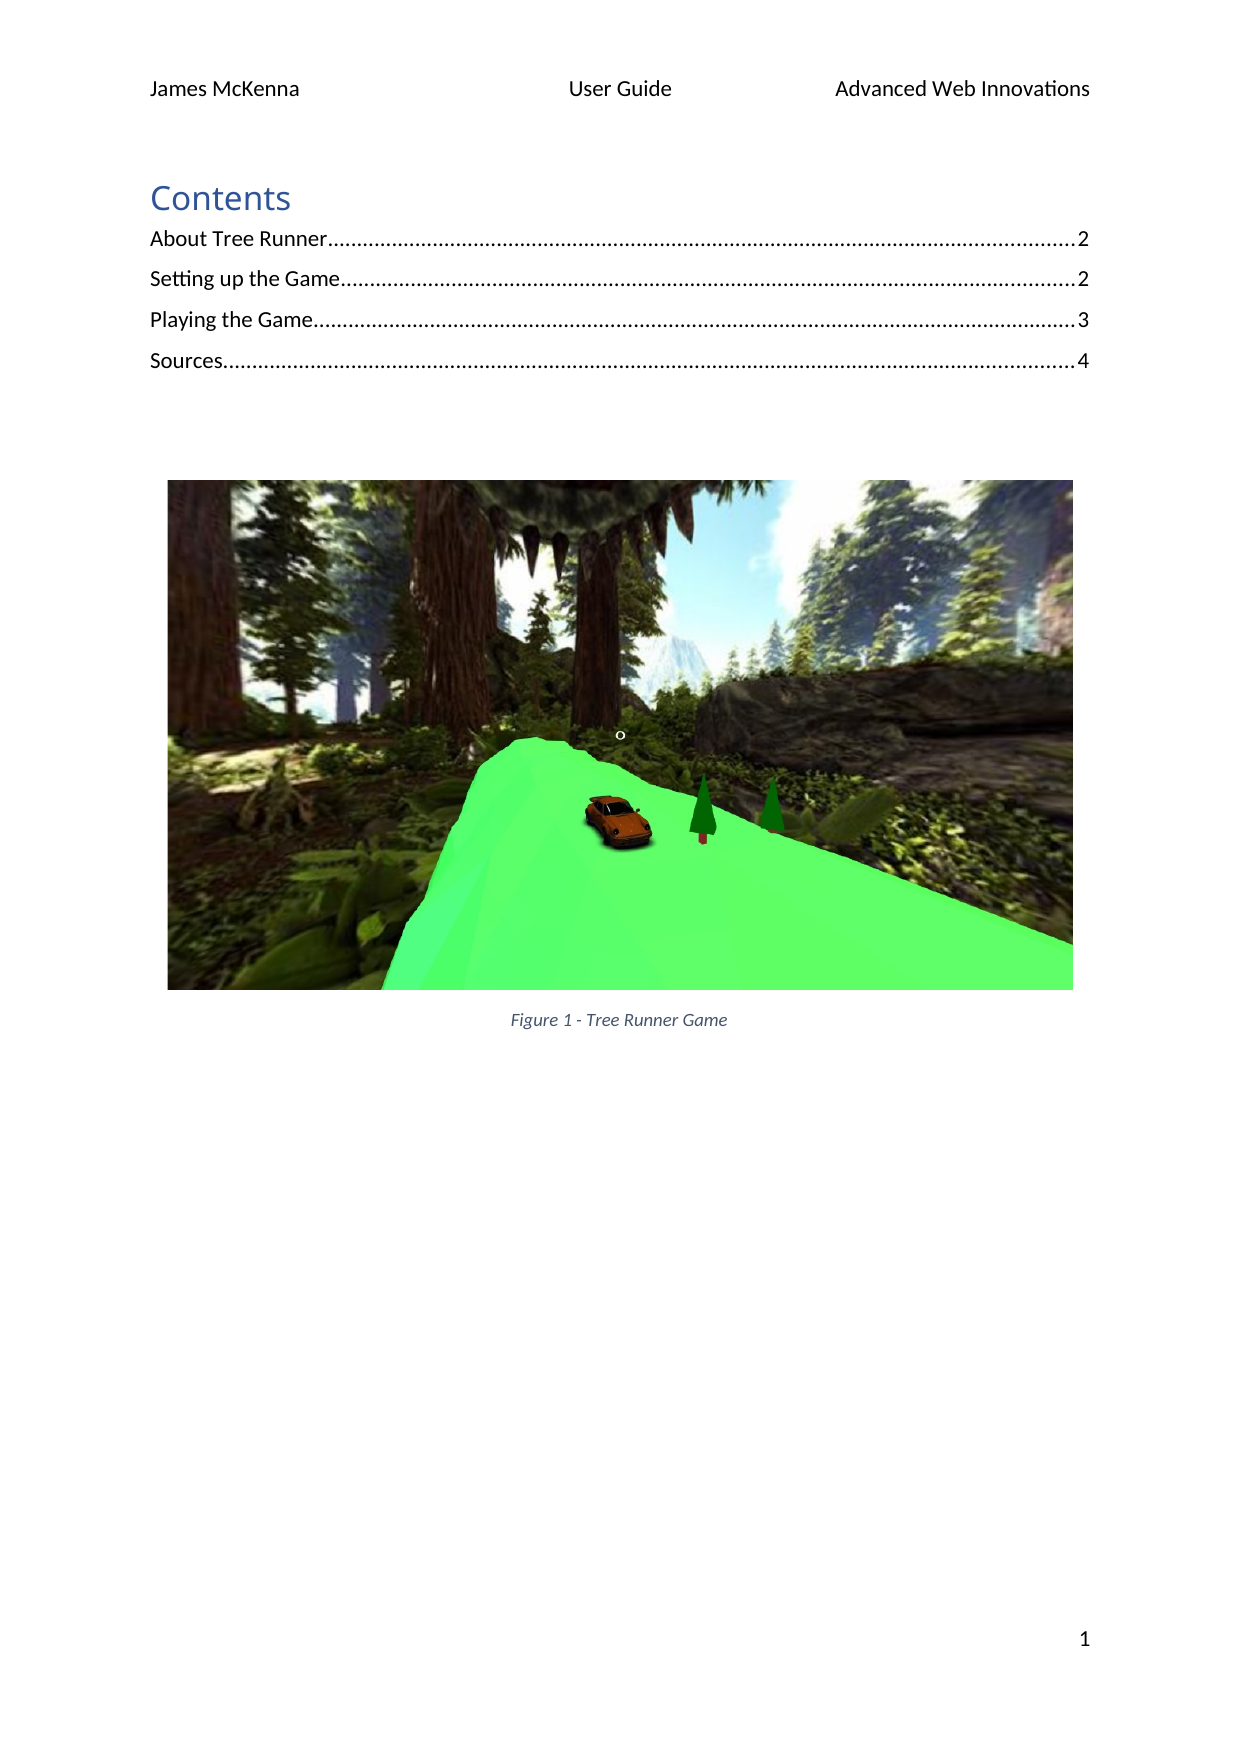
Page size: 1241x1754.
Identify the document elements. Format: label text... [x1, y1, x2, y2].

picture [167, 480, 1073, 990]
